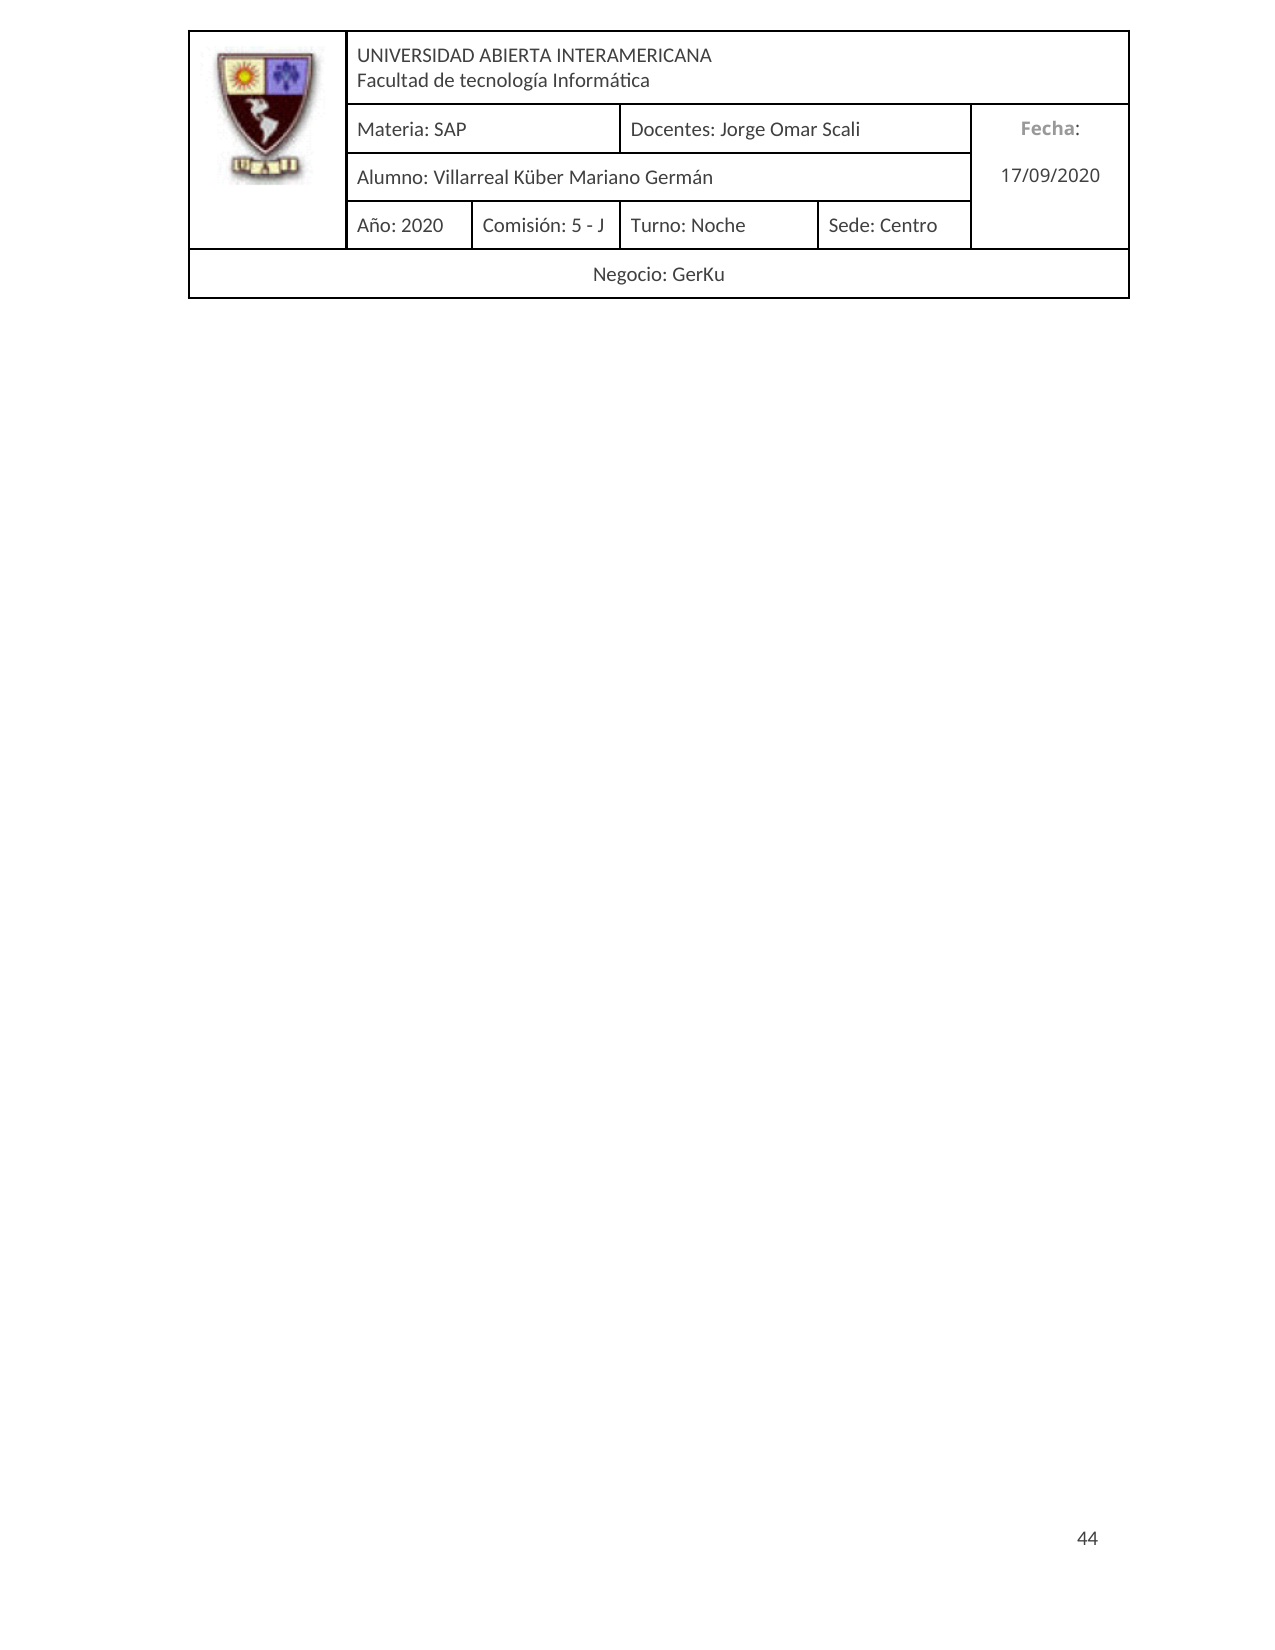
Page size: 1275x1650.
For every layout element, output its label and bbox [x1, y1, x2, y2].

picture [198, 42, 332, 192]
